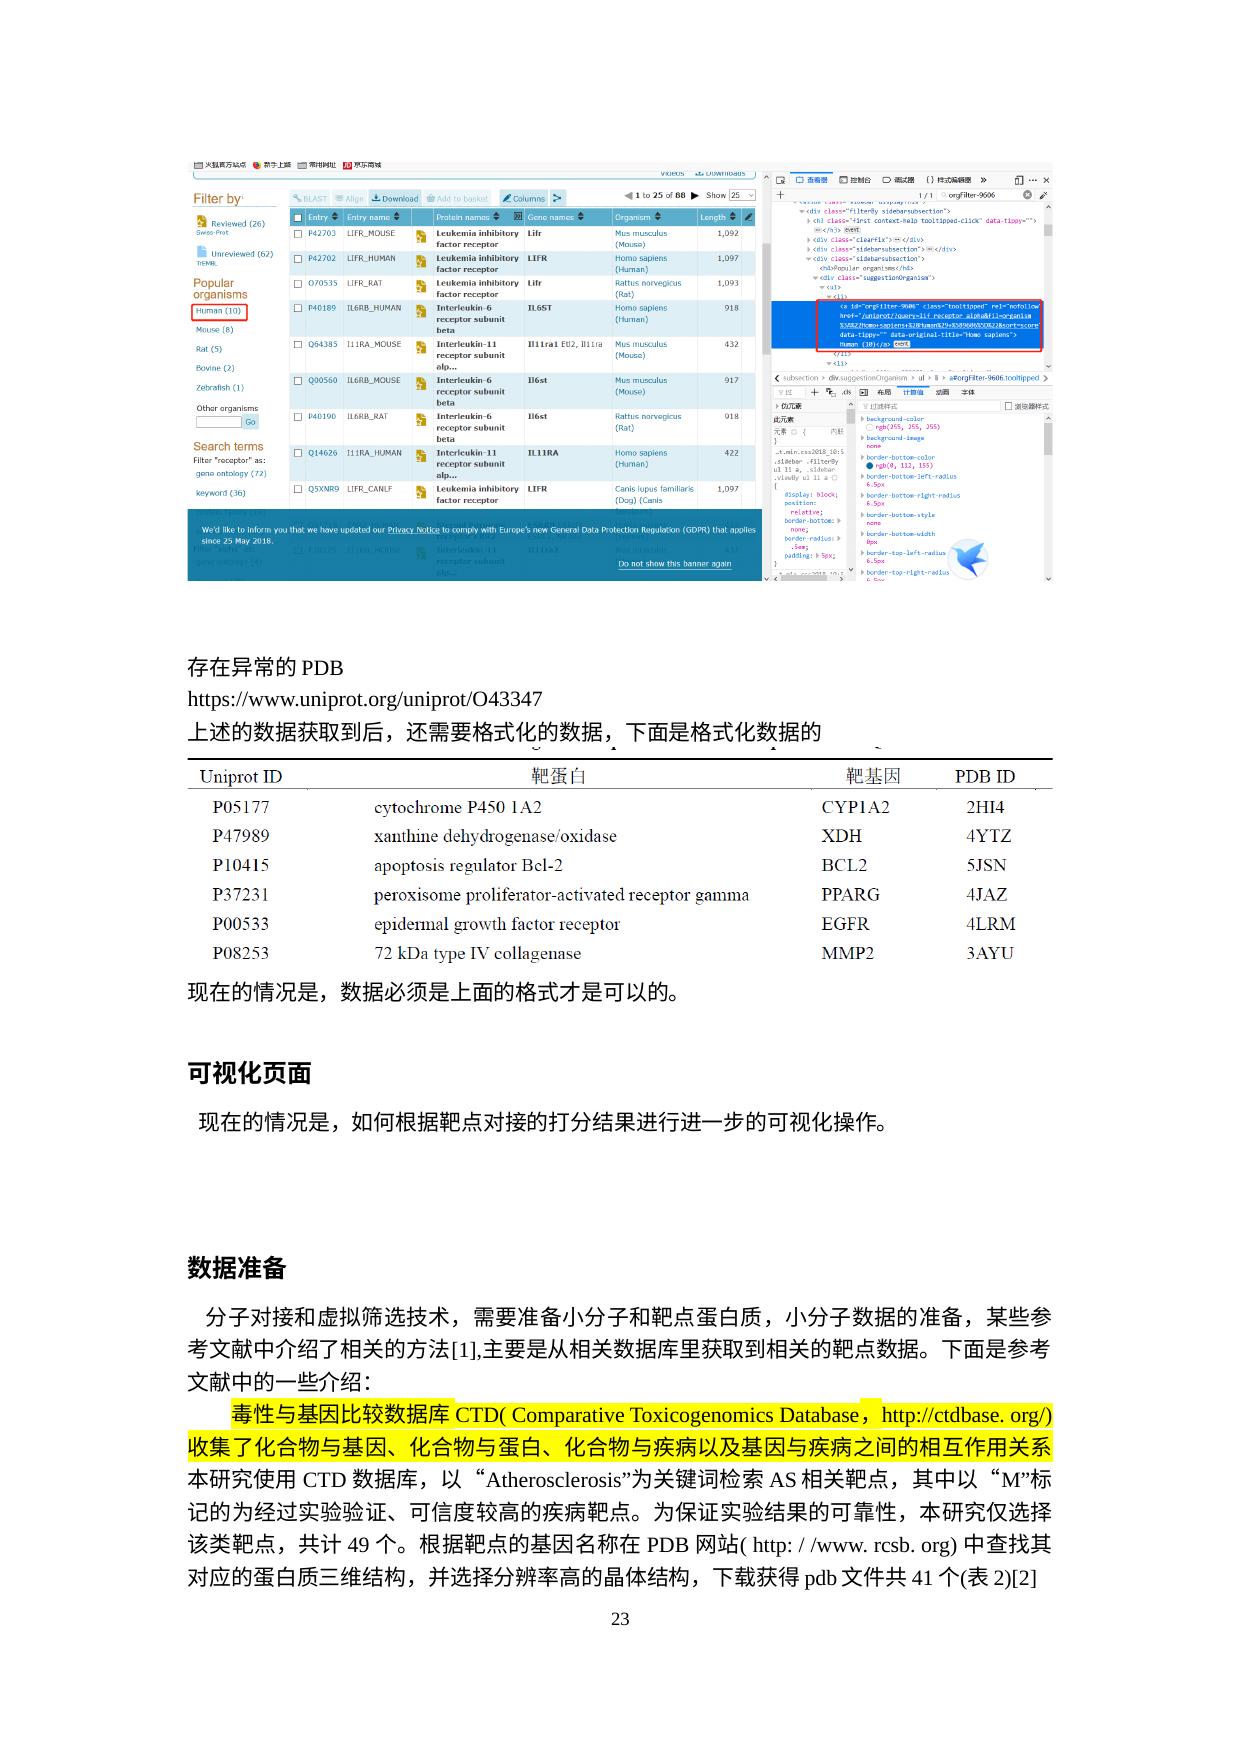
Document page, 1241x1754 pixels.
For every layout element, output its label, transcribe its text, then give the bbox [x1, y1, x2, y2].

picture [187, 747, 1053, 967]
text 存在异常的PDB [187, 649, 1053, 682]
text 分子对接和虚拟筛选技术，需要准备小分子和靶点蛋白质，小分子数据的准备，某些参考文献中介绍了相关的方法[1],主要是从相关数据库里获取到相关的靶点数据。下面是参考文献中的一些介绍： [187, 1299, 1053, 1397]
text 毒性与基因比较数据库CTD( Comparative Toxicogenomics Database，http://ctdbase. org/) 收集了化合物与基因、化合物与蛋白、化合物与疾病以及基因与疾病之间的相互作用关系。本研究使用CTD 数据库，以“Atherosclerosis”为关键词检索AS相关靶点，其中以“M”标记的为经过实验验证、可信度较高的疾病靶点。为保证实验结果的可靠性，本研究仅选择该类靶点，共计49 个。根据靶点的基因名称在PDB 网站( http: / /www. rcsb. org) 中查找其对应的蛋白质三维结构，并选择分辨率高的晶体结构，下载获得pdb文件共41个(表2)[2] [187, 1397, 1053, 1592]
picture [187, 162, 1053, 581]
subtitle 数据准备 [187, 1234, 1053, 1299]
subtitle 可视化页面 [187, 1039, 1053, 1104]
text 现在的情况是，如何根据靶点对接的打分结果进行进一步的可视化操作。 [187, 1104, 1053, 1137]
text https://www.uniprot.org/uniprot/O43347 [187, 682, 1053, 714]
text 上述的数据获取到后，还需要格式化的数据，下面是格式化数据的 [187, 714, 1053, 747]
text 现在的情况是，数据必须是上面的格式才是可以的。 [187, 974, 1053, 1007]
